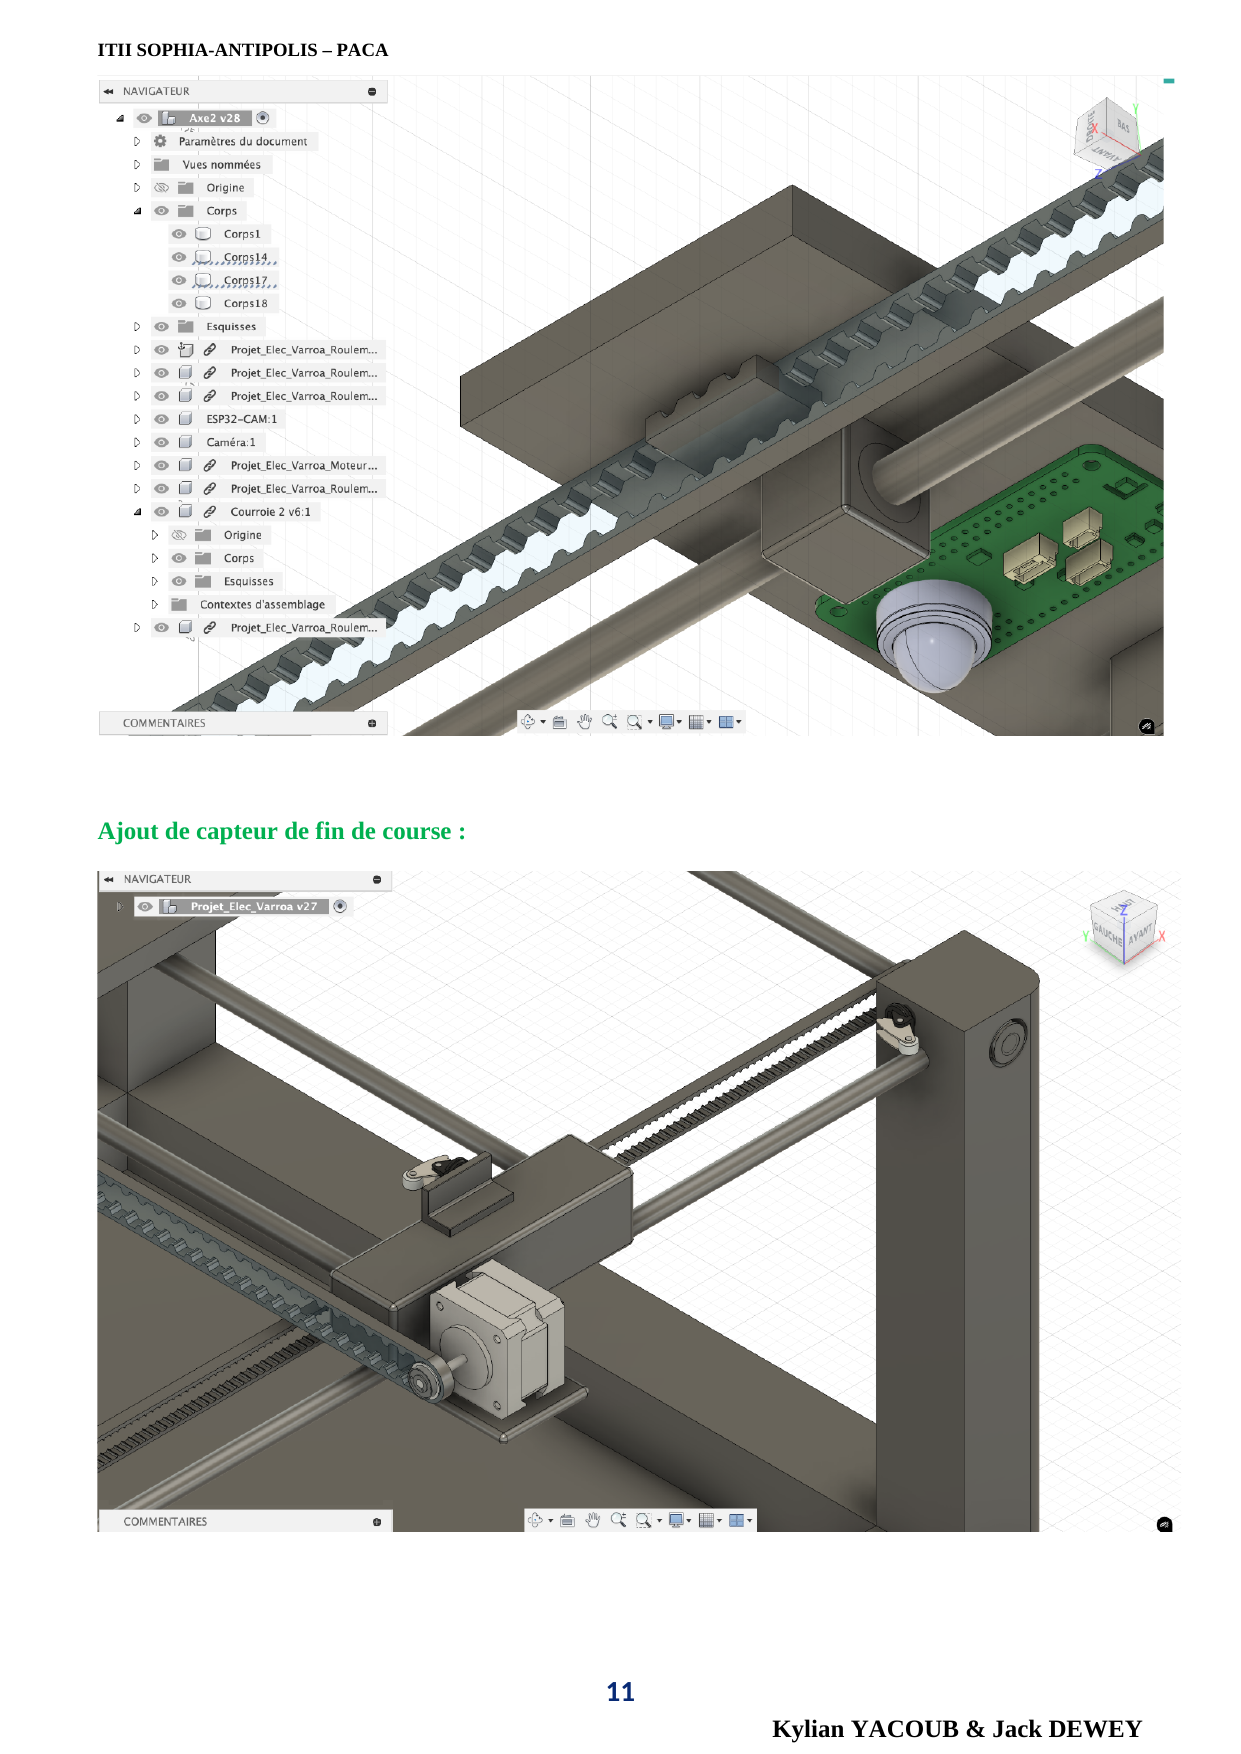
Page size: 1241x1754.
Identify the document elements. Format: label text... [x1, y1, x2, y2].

text Ajout de capteur de fin de course : [97, 816, 1143, 845]
picture [97, 75, 1164, 736]
picture [97, 871, 1182, 1532]
